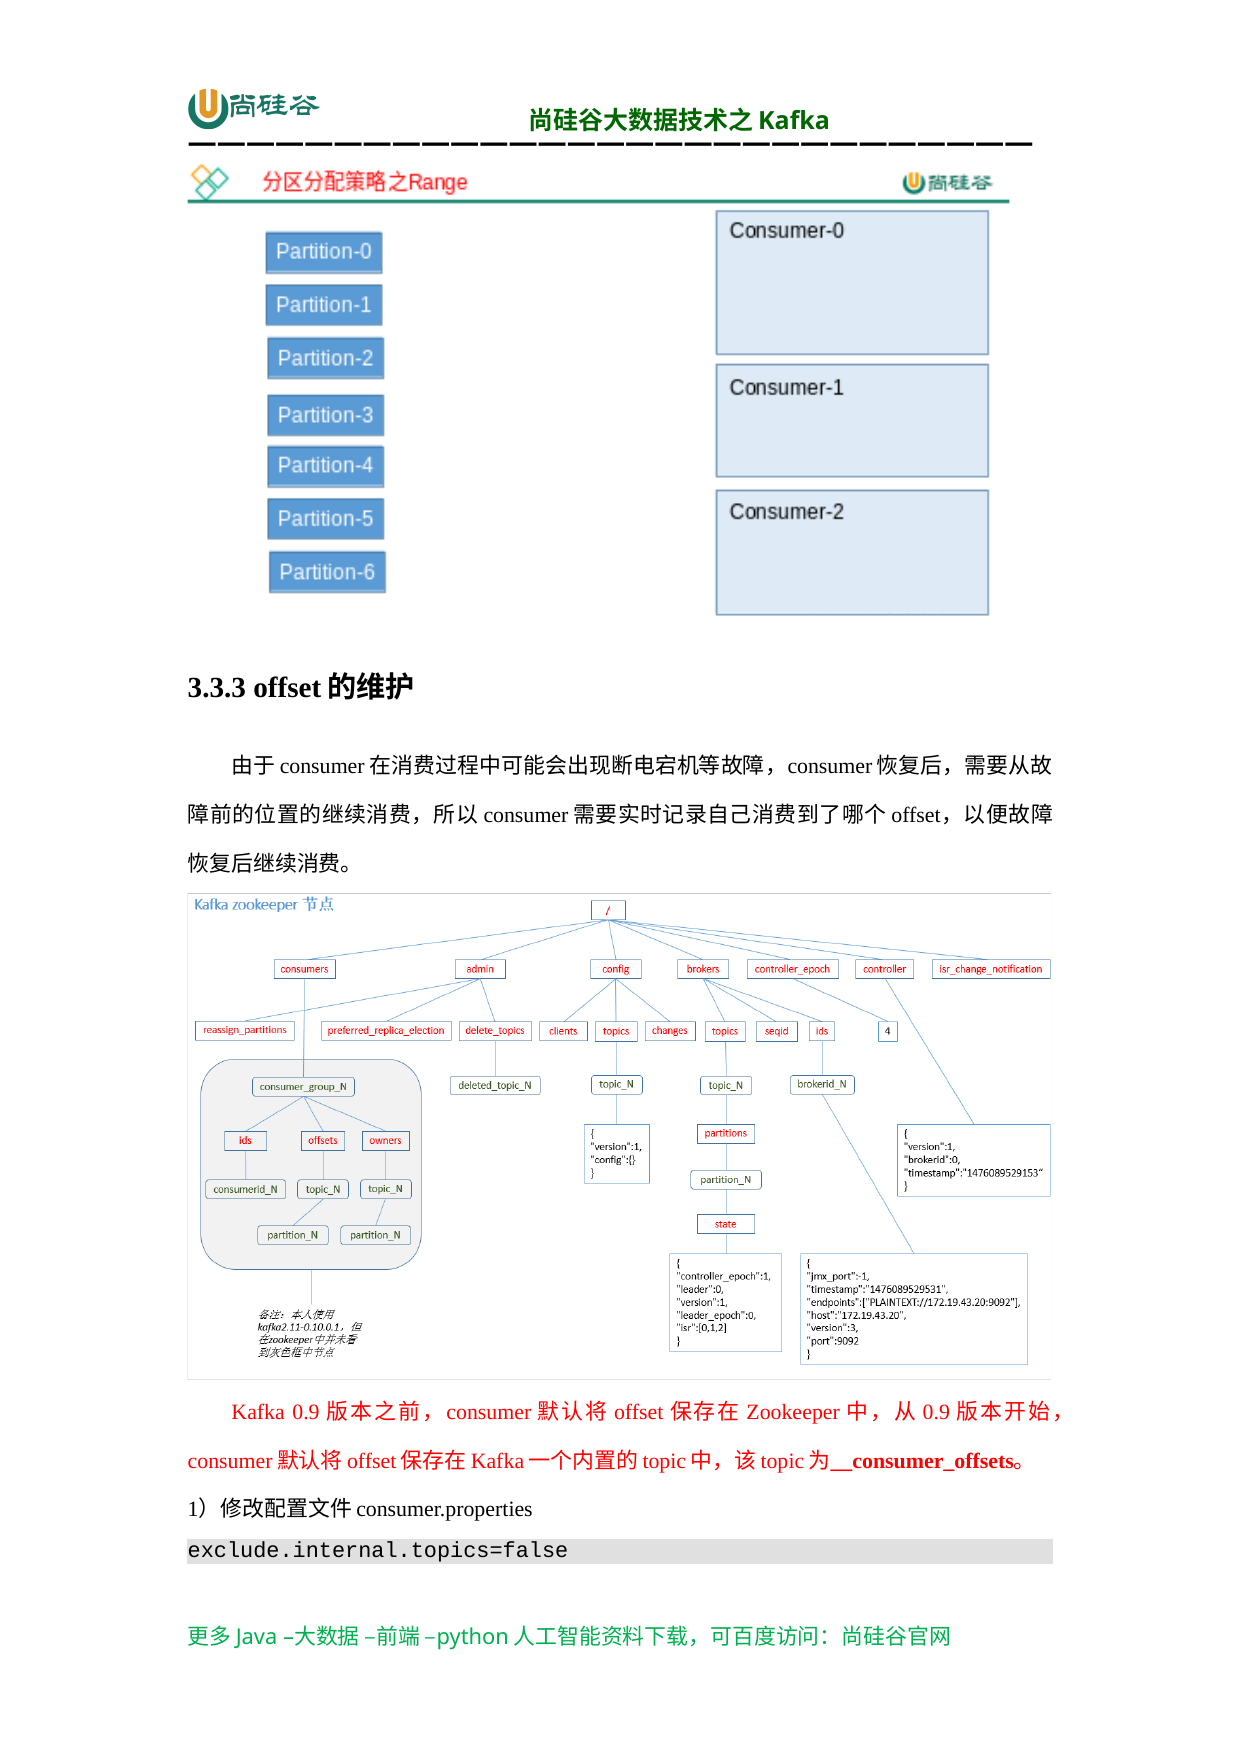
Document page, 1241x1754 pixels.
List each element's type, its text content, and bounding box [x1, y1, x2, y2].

text 1）修改配置文件consumer.properties [187, 1491, 1053, 1523]
text 由于consumer在消费过程中可能会出现断电宕机等故障，consumer恢复后，需要从故障前的位置的继续消费，所以consumer需要实时记录自己消费到了哪个offset，以便故障恢复后继续消费。 [187, 748, 1053, 878]
text Kafka 0.9版本之前，consumer默认将offset保存在Zookeeper中，从0.9版本开始，consumer默认将offset保存在Kafka一个内置的topic中，该topic为__consumer_offsets。 [187, 1394, 1053, 1475]
text exclude.internal.topics=false [187, 1539, 1053, 1564]
subtitle 3.3.3 offset的维护 [187, 652, 1053, 717]
